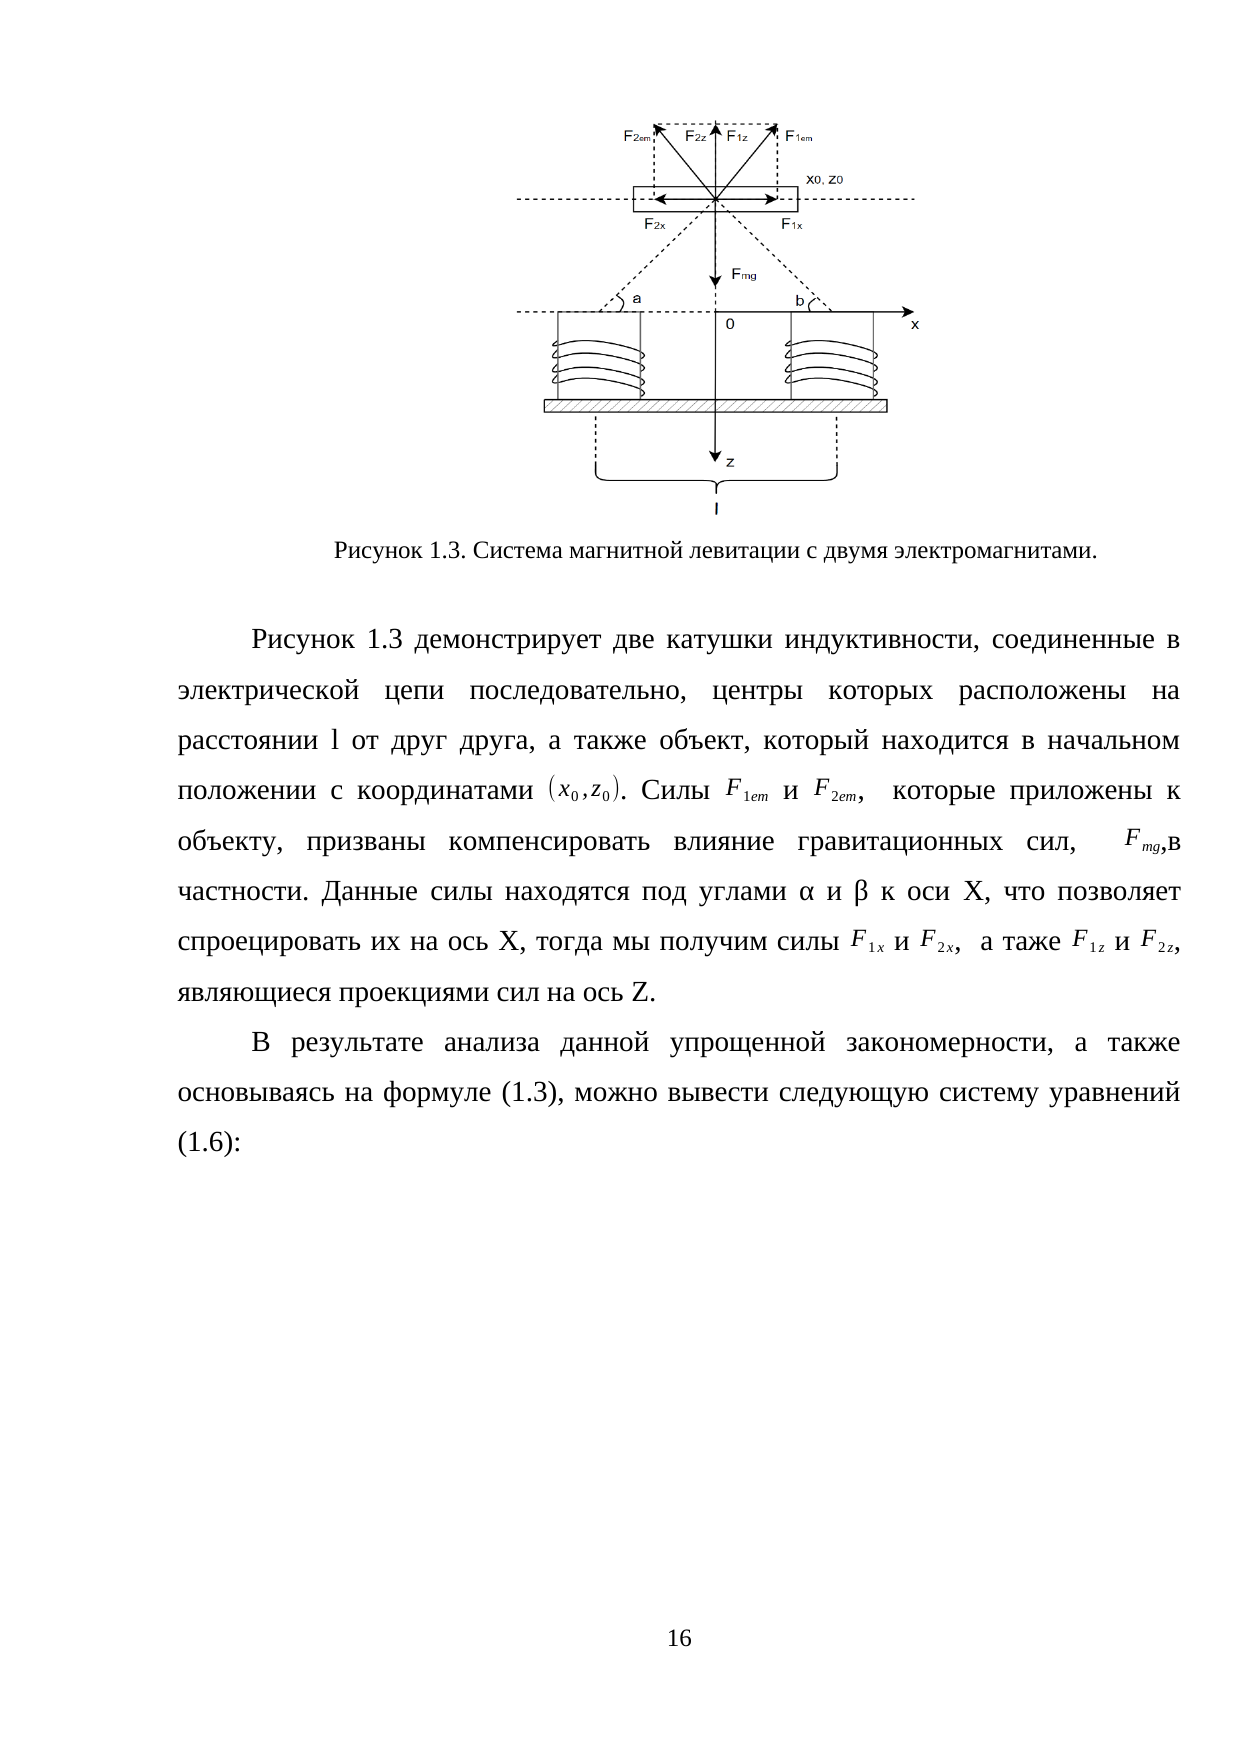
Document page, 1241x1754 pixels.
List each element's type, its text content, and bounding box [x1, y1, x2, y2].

picture [506, 118, 926, 521]
text Рисунок 1.3 демонстрирует две катушки индуктивности, соединенные в электрической цепи последовательно, центры которых расположены на расстоянии l от друг друга, а также объект, который находится в начальном положении с координатами . Силы и , которые приложены к объекту, призваны компенсировать влияние гравитационных сил, ,в частности. Данные силы находятся под углами α и β к оси X, что позволяет спроецировать их на ось X, тогда мы получим силы и , а таже и , являющиеся проекциями сил на ось Z. [177, 621, 1181, 1007]
text Рисунок 1.3. Система магнитной левитации с двумя электромагнитами. [177, 535, 1181, 564]
text В результате анализа данной упрощенной закономерности, а также основываясь на формуле (1.3), можно вывести следующую систему уравнений (1.6): [177, 1024, 1181, 1158]
